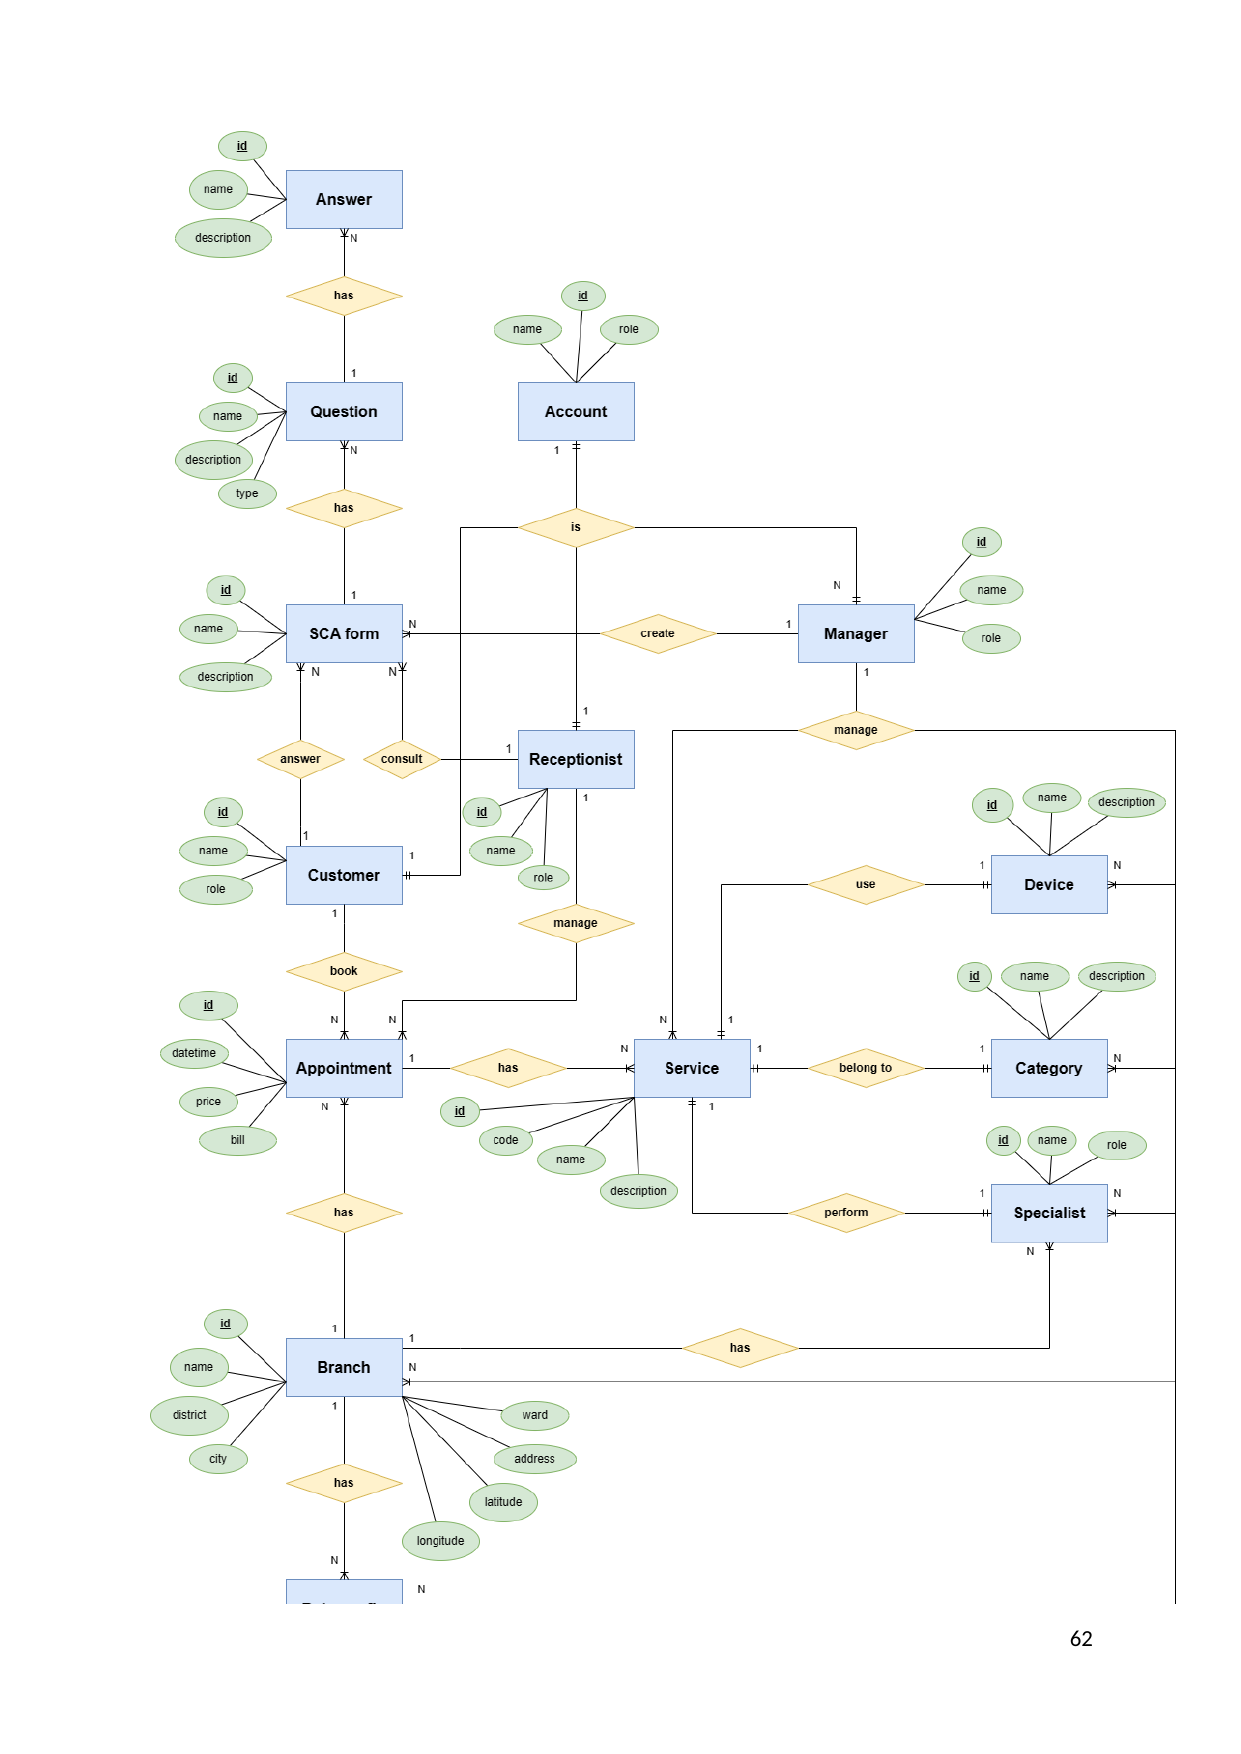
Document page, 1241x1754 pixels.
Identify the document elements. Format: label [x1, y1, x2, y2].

picture [150, 131, 1184, 1604]
